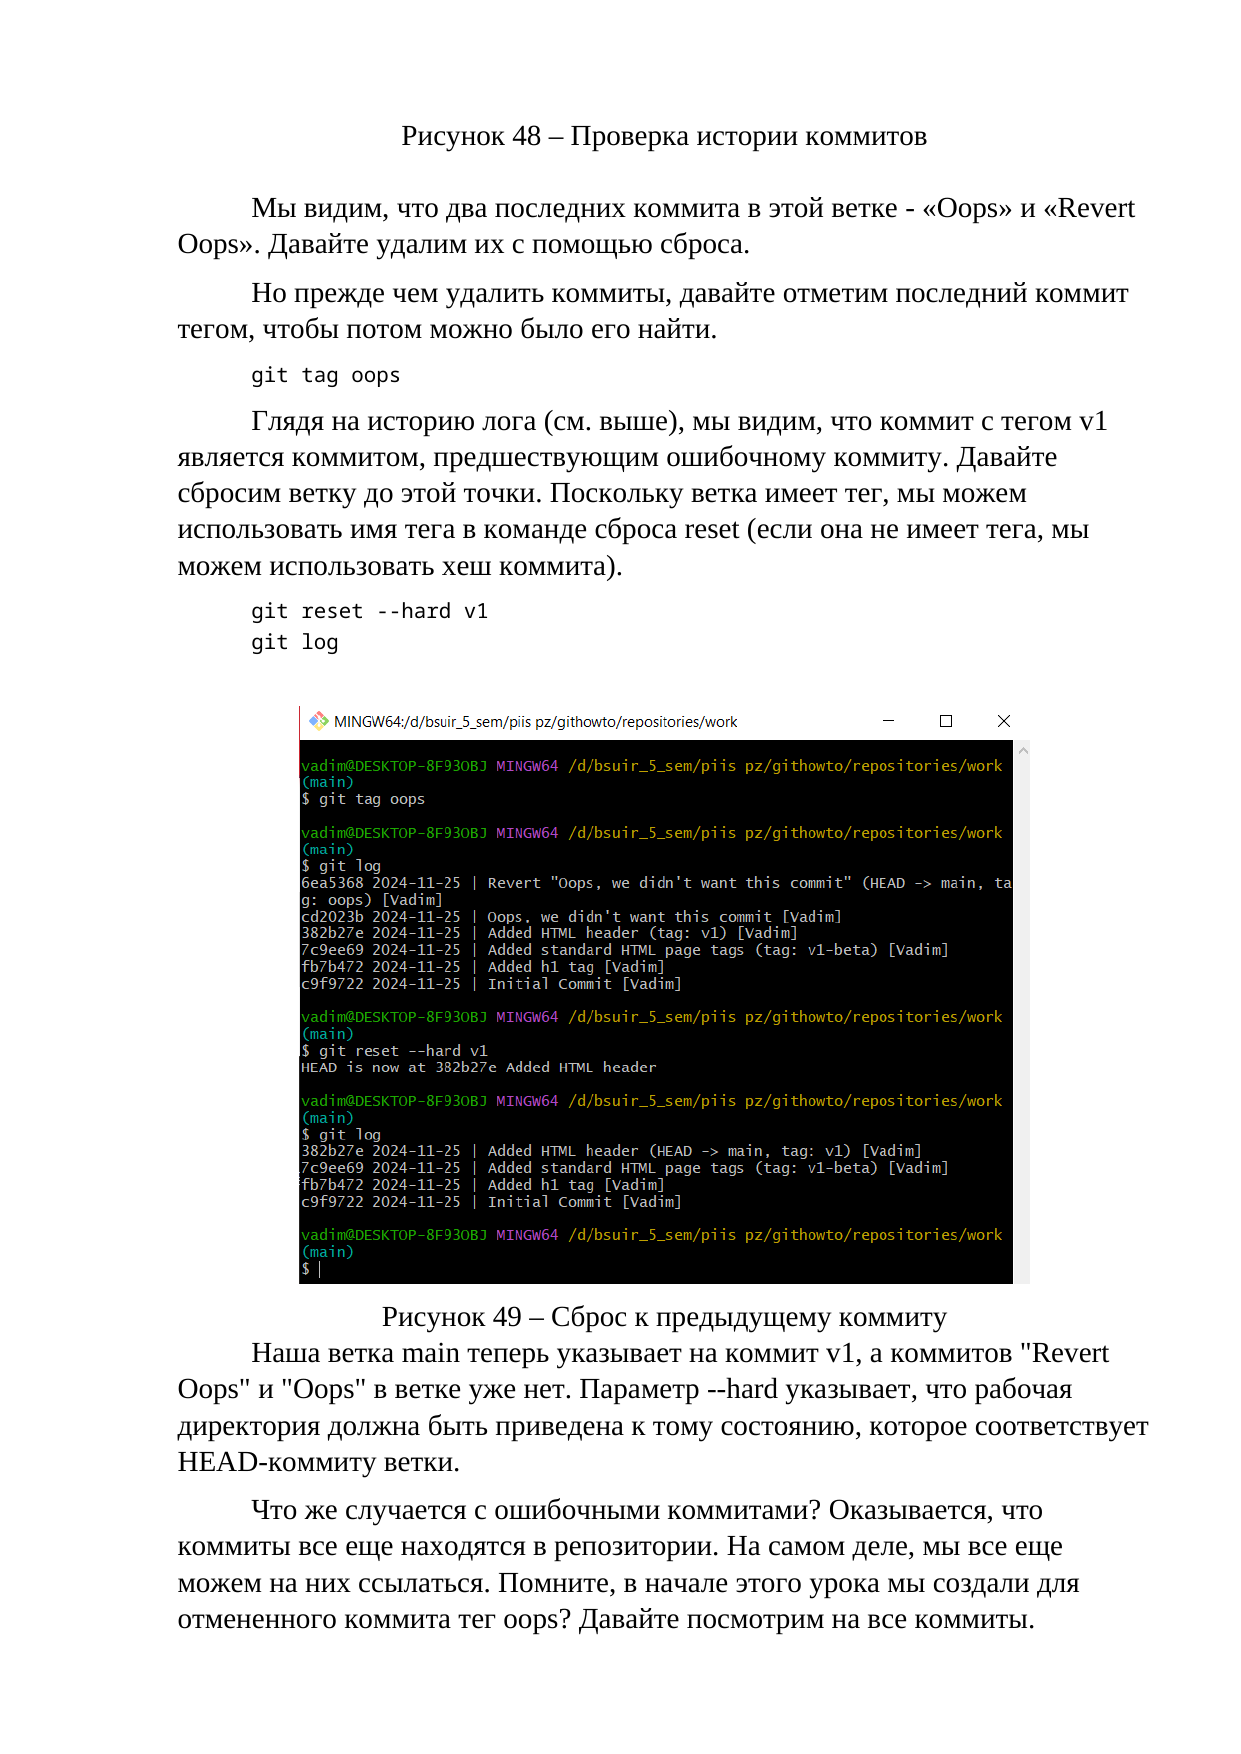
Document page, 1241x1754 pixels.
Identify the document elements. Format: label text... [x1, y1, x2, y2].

text git reset --hard v1 [177, 596, 1152, 625]
text Мы видим, что два последних коммита в этой ветке - «Oops» и «Revert Oops». Давайте удалим их с помощью сброса. [177, 190, 1152, 260]
text Наша ветка main теперь указывает на коммит v1, а коммитов "Revert Oops" и "Oops" в ветке уже нет. Параметр --hard указывает, что рабочая директория должна быть приведена к тому состоянию, которое соответствует HEAD-коммиту ветки. [177, 1335, 1152, 1477]
text git tag oops [177, 360, 1152, 388]
text Рисунок 48 – Проверка истории коммитов [177, 118, 1152, 152]
text Но прежде чем удалить коммиты, давайте отметим последний коммит тегом, чтобы потом можно было его найти. [177, 275, 1152, 345]
picture [299, 706, 1030, 1284]
text git log [177, 627, 1152, 655]
text Глядя на историю лога (см. выше), мы видим, что коммит с тегом v1 является коммитом, предшествующим ошибочному коммиту. Давайте сбросим ветку до этой точки. Поскольку ветка имеет тег, мы можем использовать имя тега в команде сброса reset (если она не имеет тега, мы можем использовать хеш коммита). [177, 403, 1152, 581]
text Рисунок 49 – Сброс к предыдущему коммиту [177, 1299, 1152, 1333]
text Что же случается с ошибочными коммитами? Оказывается, что коммиты все еще находятся в репозитории. На самом деле, мы все еще можем на них ссылаться. Помните, в начале этого урока мы создали для отмененного коммита тег oops? Давайте посмотрим на все коммиты. [177, 1492, 1152, 1634]
